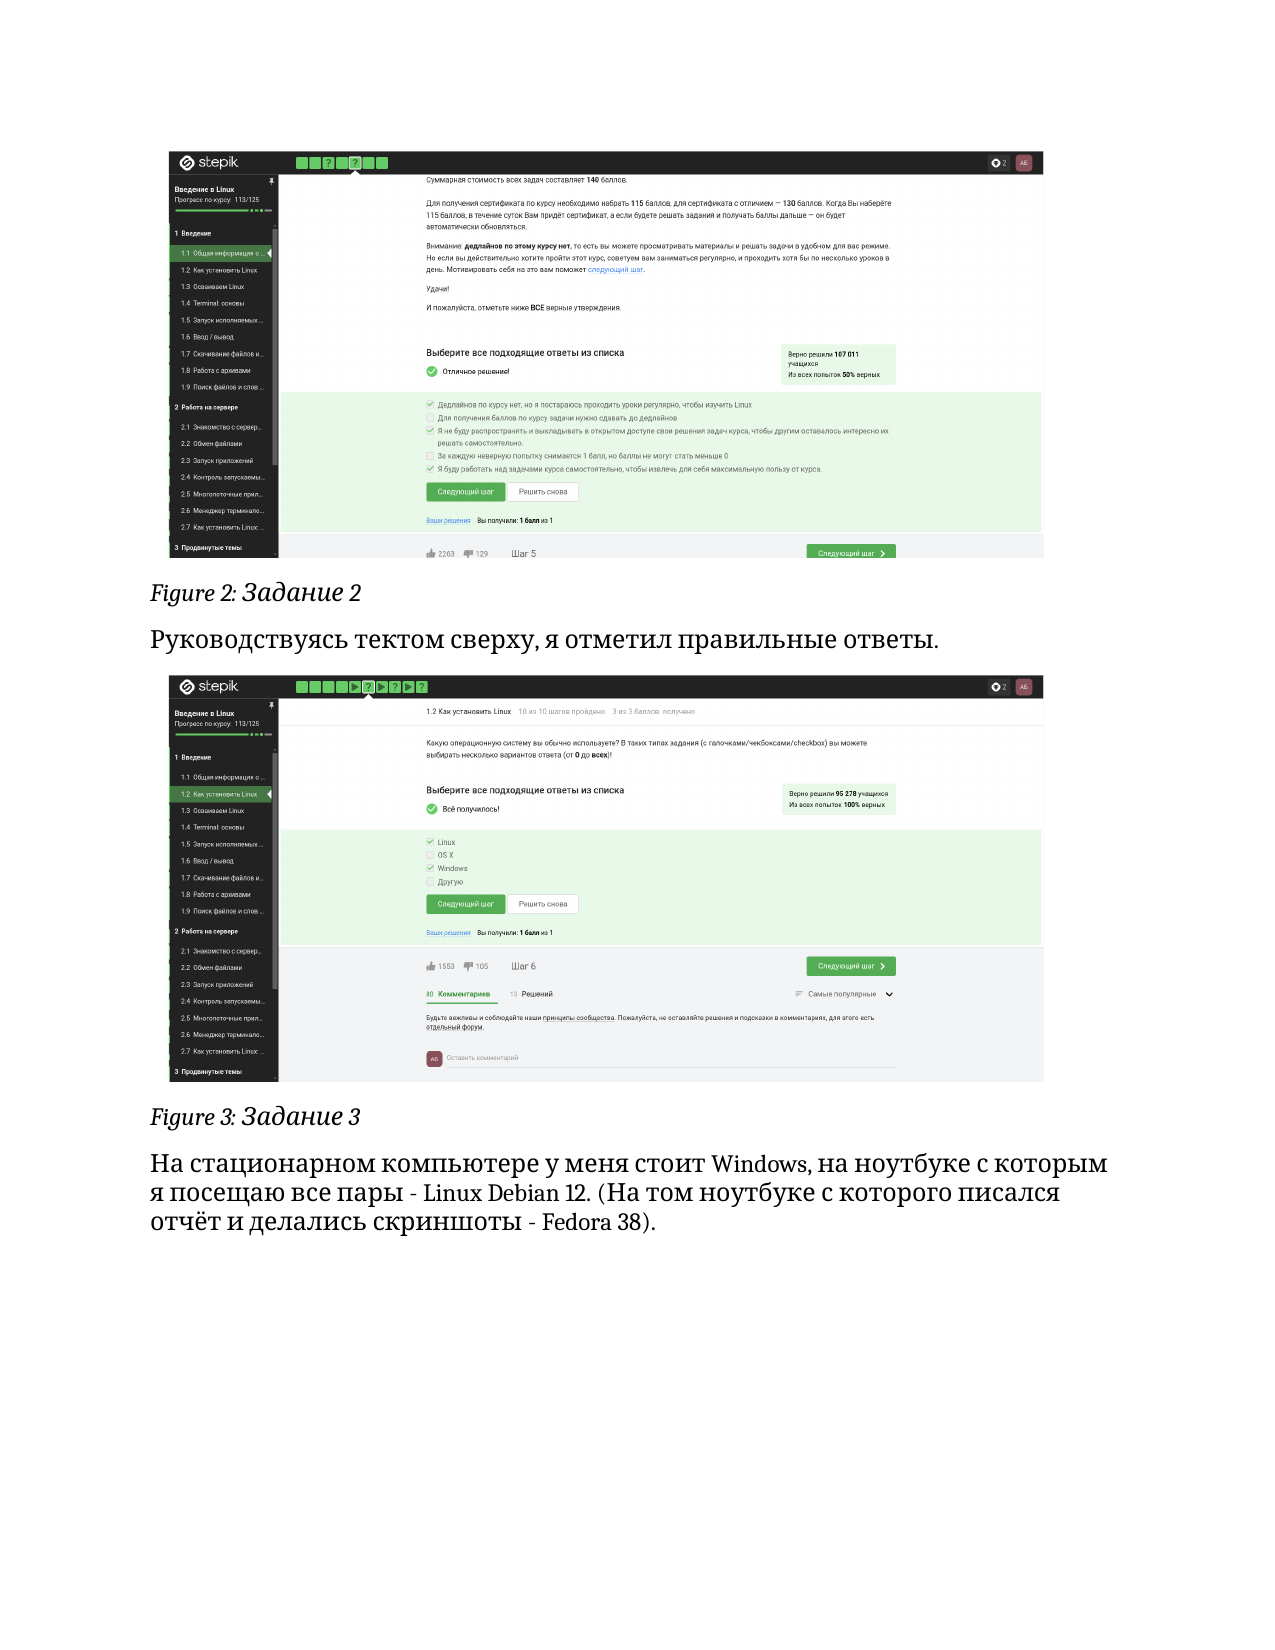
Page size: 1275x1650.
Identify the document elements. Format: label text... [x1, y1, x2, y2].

picture [168, 150, 1044, 558]
text Figure 2: Задание 2 [150, 579, 1125, 607]
text Руководствуясь тектом сверху, я отметил правильные ответы. [150, 626, 1125, 655]
text На стационарном компьютере у меня стоит Windows, на ноутбуке с которым я посещаю все пары - Linux Debian 12. (На том ноутбуке с которого писался отчёт и делались скриншоты - Fedora 38). [150, 1150, 1125, 1236]
text Figure 3: Задание 3 [150, 1102, 1125, 1131]
picture [168, 673, 1044, 1082]
